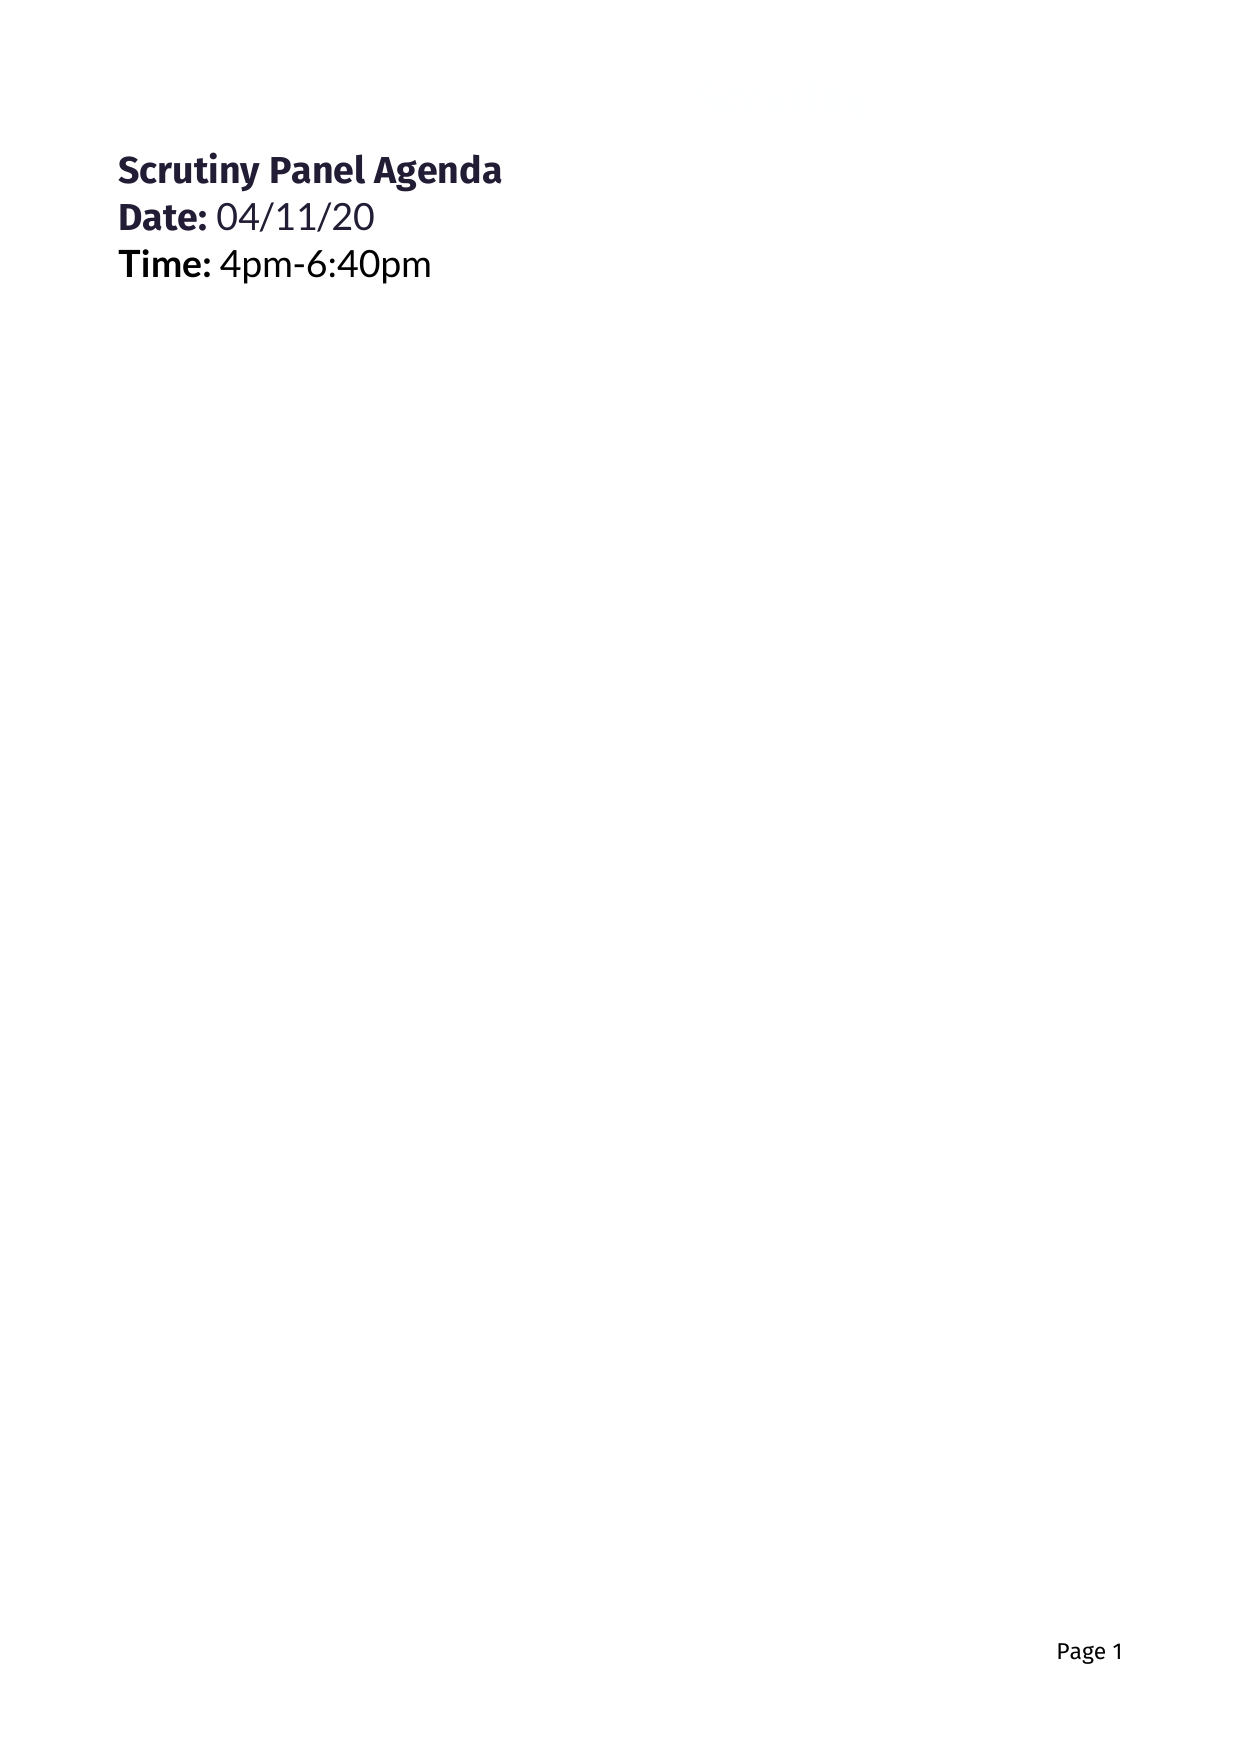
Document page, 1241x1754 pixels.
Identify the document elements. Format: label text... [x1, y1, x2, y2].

text Scrutiny Panel Agenda [118, 148, 1122, 193]
list Time: 4pm-6:40pm [118, 240, 1122, 285]
text Date: 04/11/20 [118, 193, 1122, 240]
